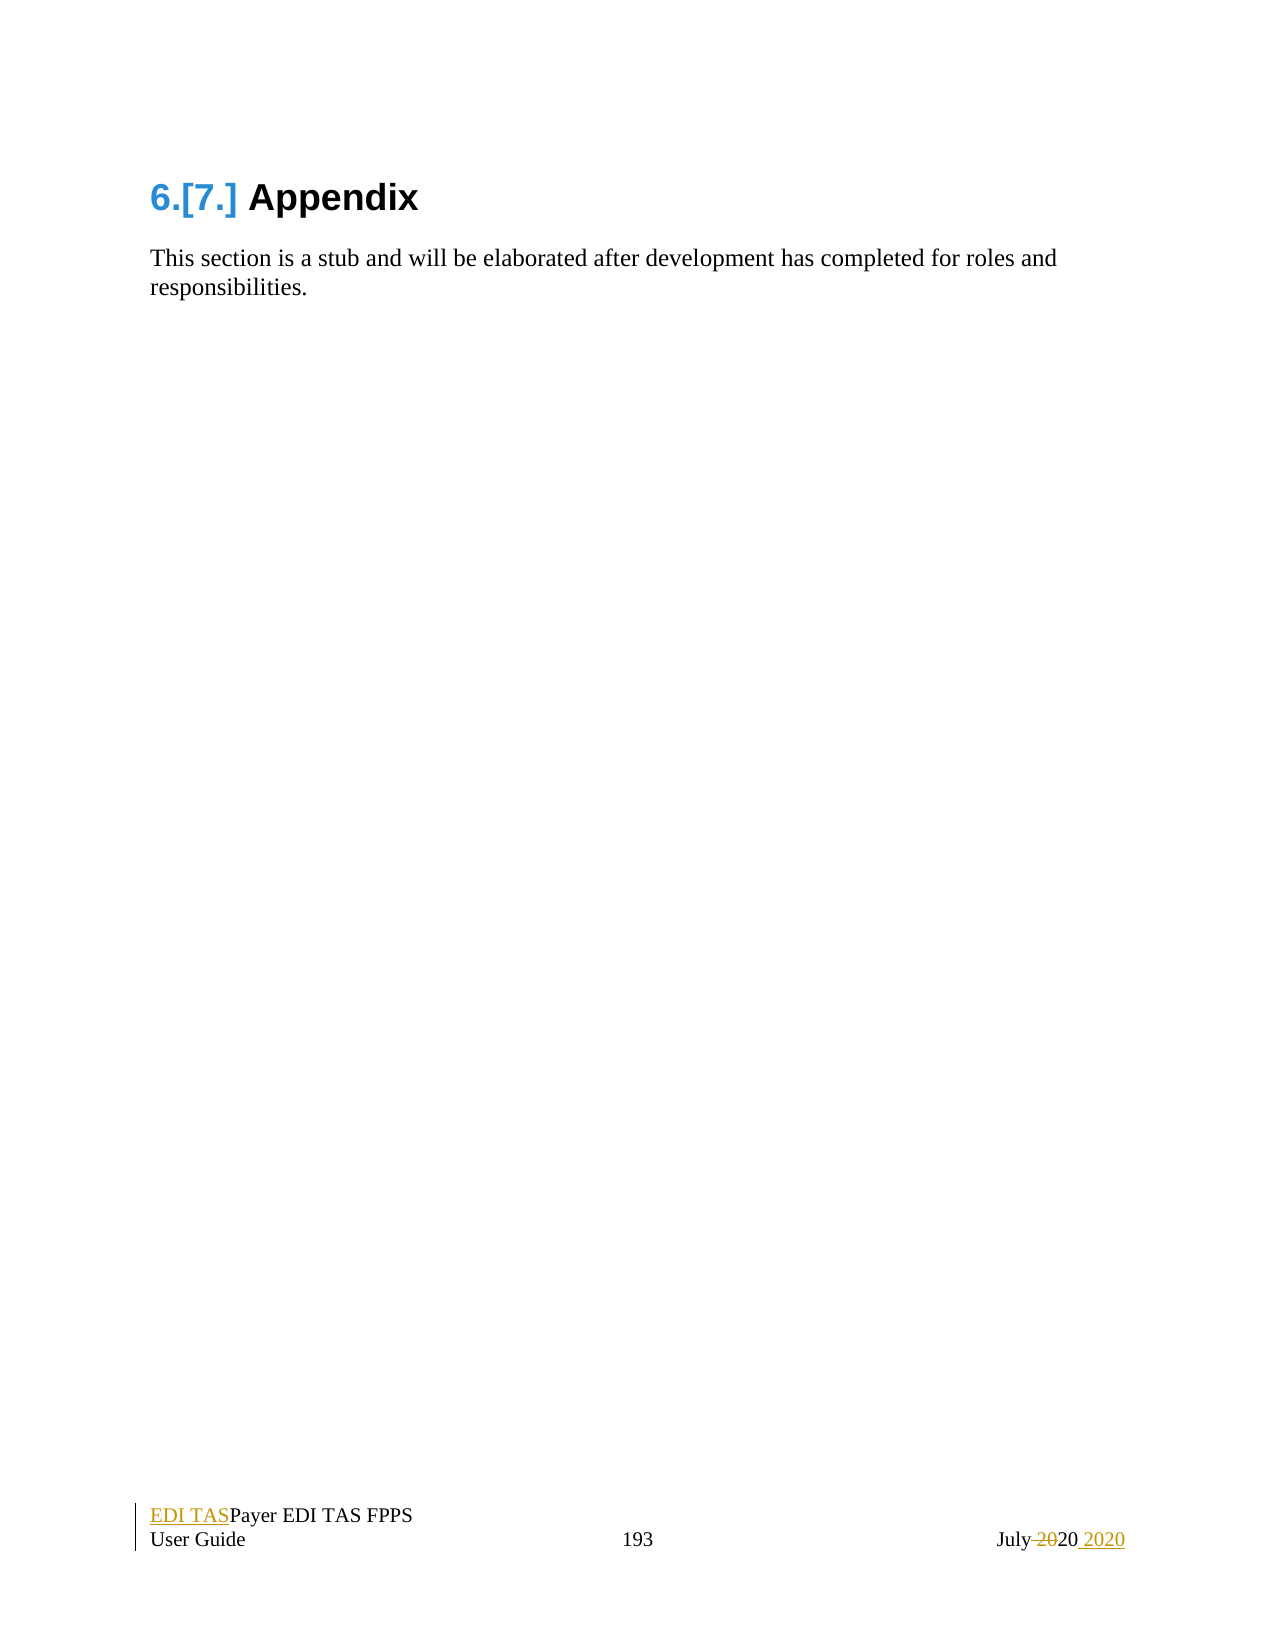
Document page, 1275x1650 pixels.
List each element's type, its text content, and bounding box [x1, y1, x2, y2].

text This section is a stub and will be elaborated after development has completed for roles and responsibilities. [150, 243, 1125, 301]
subtitle Appendix [150, 175, 1125, 218]
